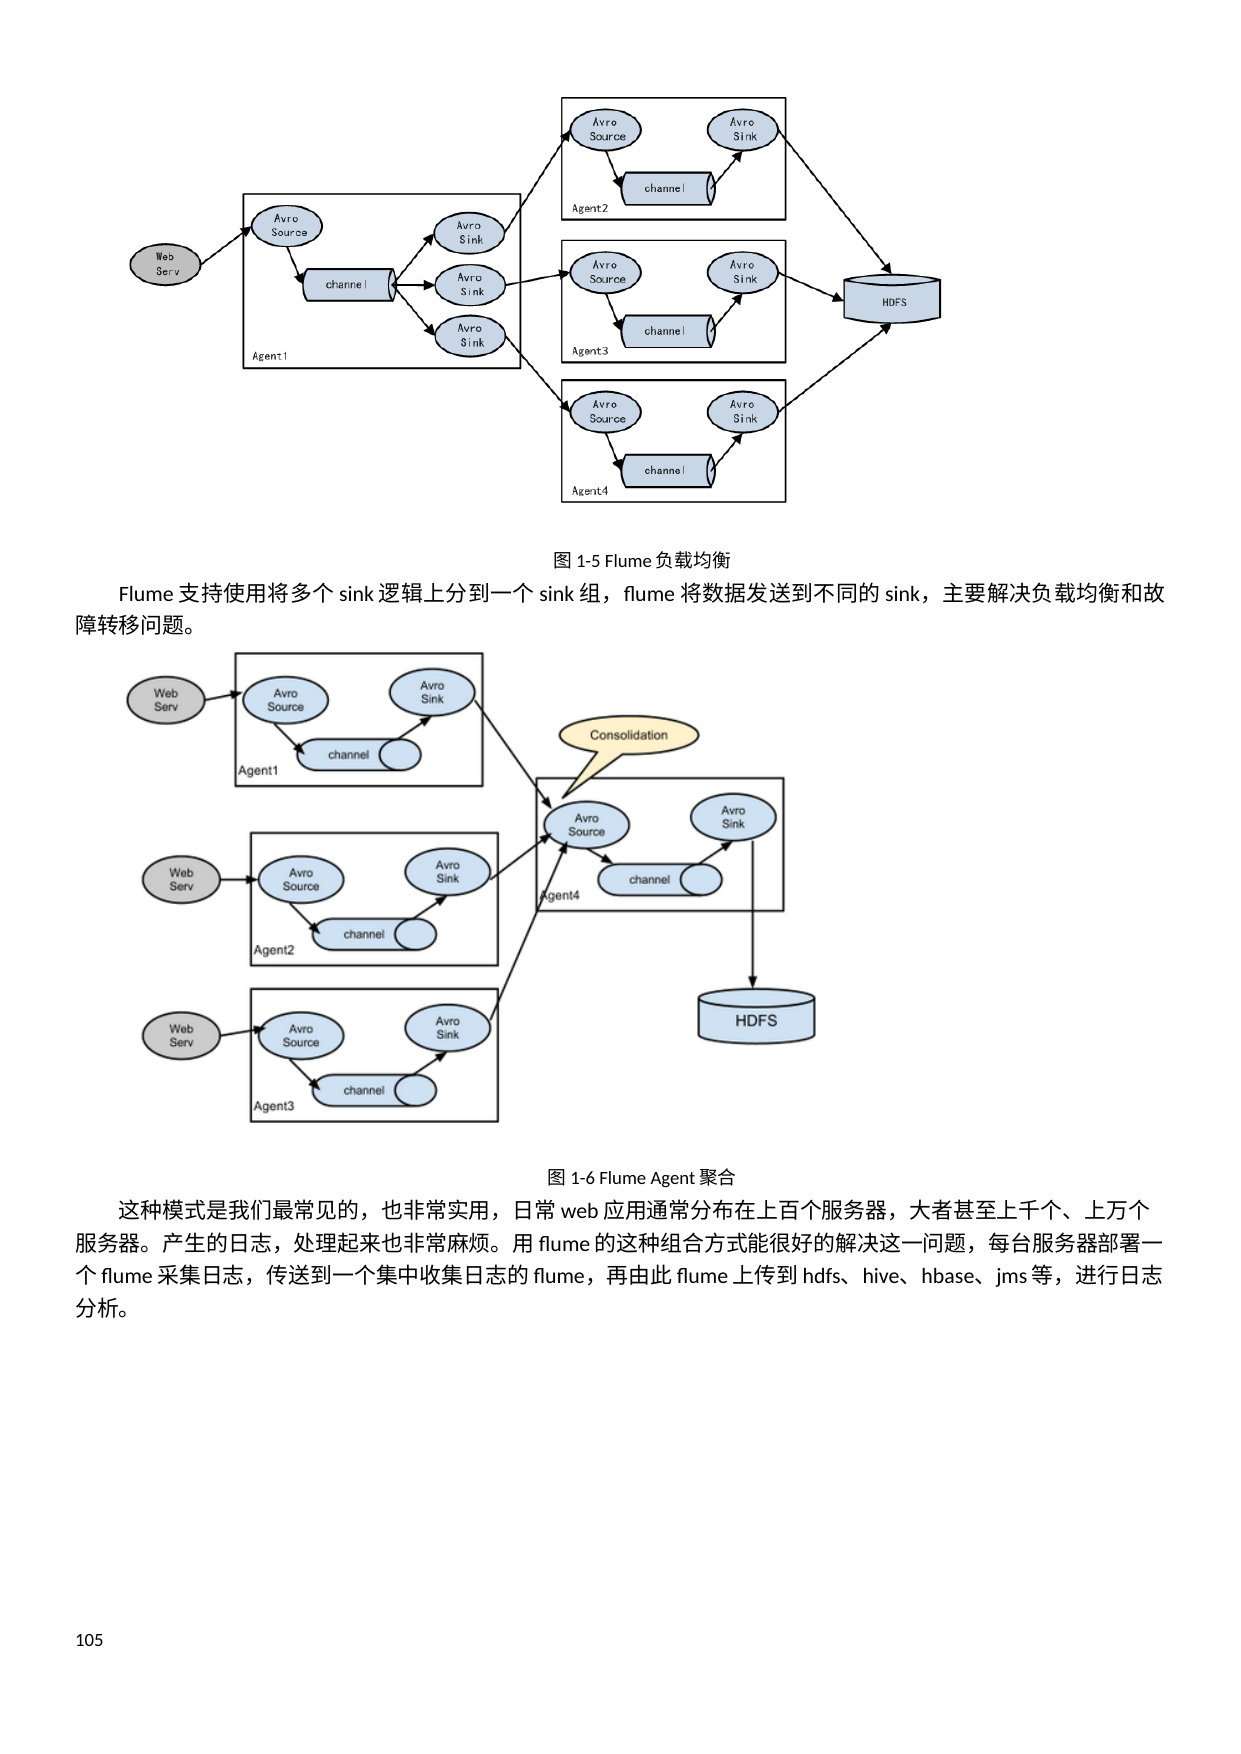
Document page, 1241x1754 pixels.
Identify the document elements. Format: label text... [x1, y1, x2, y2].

text 图1-5 Flume负载均衡 [75, 543, 1165, 575]
text Flume支持使用将多个sink逻辑上分到一个sink组，flume将数据发送到不同的sink，主要解决负载均衡和故障转移问题。 [75, 575, 1165, 640]
text 图1-6 Flume Agent聚合 [75, 1160, 1165, 1193]
picture [118, 640, 828, 1134]
text 这种模式是我们最常见的，也非常实用，日常web应用通常分布在上百个服务器，大者甚至上千个、上万个服务器。产生的日志，处理起来也非常麻烦。用flume的这种组合方式能很好的解决这一问题，每台服务器部署一个flume采集日志，传送到一个集中收集日志的flume，再由此flume上传到hdfs、hive、hbase、jms等，进行日志分析。 [75, 1193, 1165, 1323]
picture [118, 87, 954, 513]
